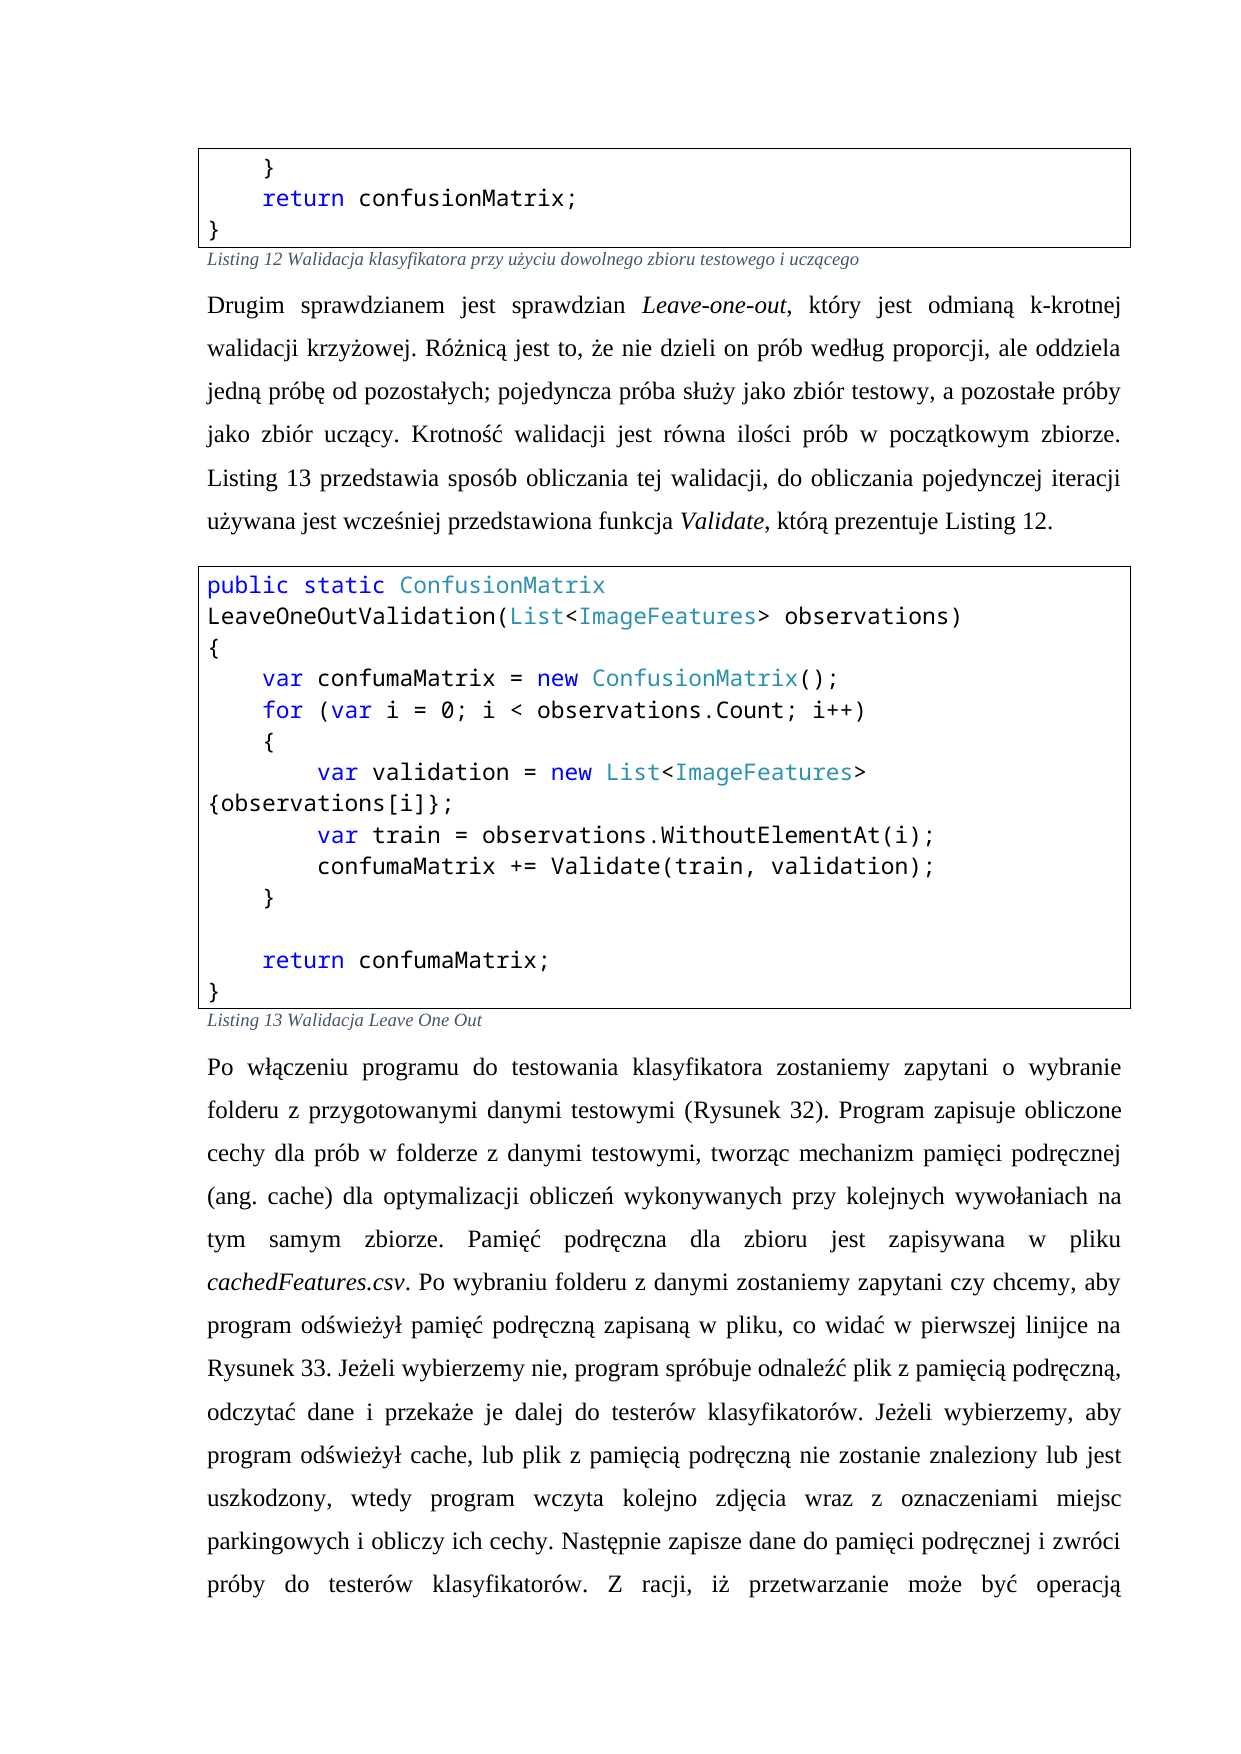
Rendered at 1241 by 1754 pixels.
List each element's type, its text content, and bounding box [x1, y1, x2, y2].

list { [207, 725, 1122, 756]
text Drugim sprawdzianem jest sprawdzian Leave-one-out, który jest odmianą k-krotnej walidacji krzyżowej. Różnicą jest to, że nie dzieli on prób według proporcji, ale oddziela jedną próbę od pozostałych; pojedyncza próba służy jako zbiór testowy, a pozostałe próby jako zbiór uczący. Krotność walidacji jest równa ilości prób w początkowym zbiorze. Listing 13 przedstawia sposób obliczania tej walidacji, do obliczania pojedynczej iteracji używana jest wcześniej przedstawiona funkcja Validate, którą prezentuje Listing 12. [207, 290, 1122, 534]
list { [207, 631, 1122, 662]
list } [199, 972, 1130, 1008]
list } [199, 210, 1130, 247]
list for (var i = 0; i < observations.Count; i++) [207, 694, 1122, 725]
list return confumaMatrix; [207, 944, 1122, 972]
list public static ConfusionMatrix LeaveOneOutValidation(List<ImageFeatures> observations) [199, 567, 1130, 631]
list var validation = new List<ImageFeatures> {observations[i]}; [207, 756, 1122, 819]
text Listing 13 Walidacja Leave One Out [207, 1009, 1122, 1031]
list var train = observations.WithoutElementAt(i); [207, 819, 1122, 850]
list confumaMatrix += Validate(train, validation); [207, 850, 1122, 881]
list } [199, 149, 1130, 182]
list var confumaMatrix = new ConfusionMatrix(); [207, 662, 1122, 694]
list return confusionMatrix; [207, 182, 1122, 210]
list } [207, 881, 1122, 912]
